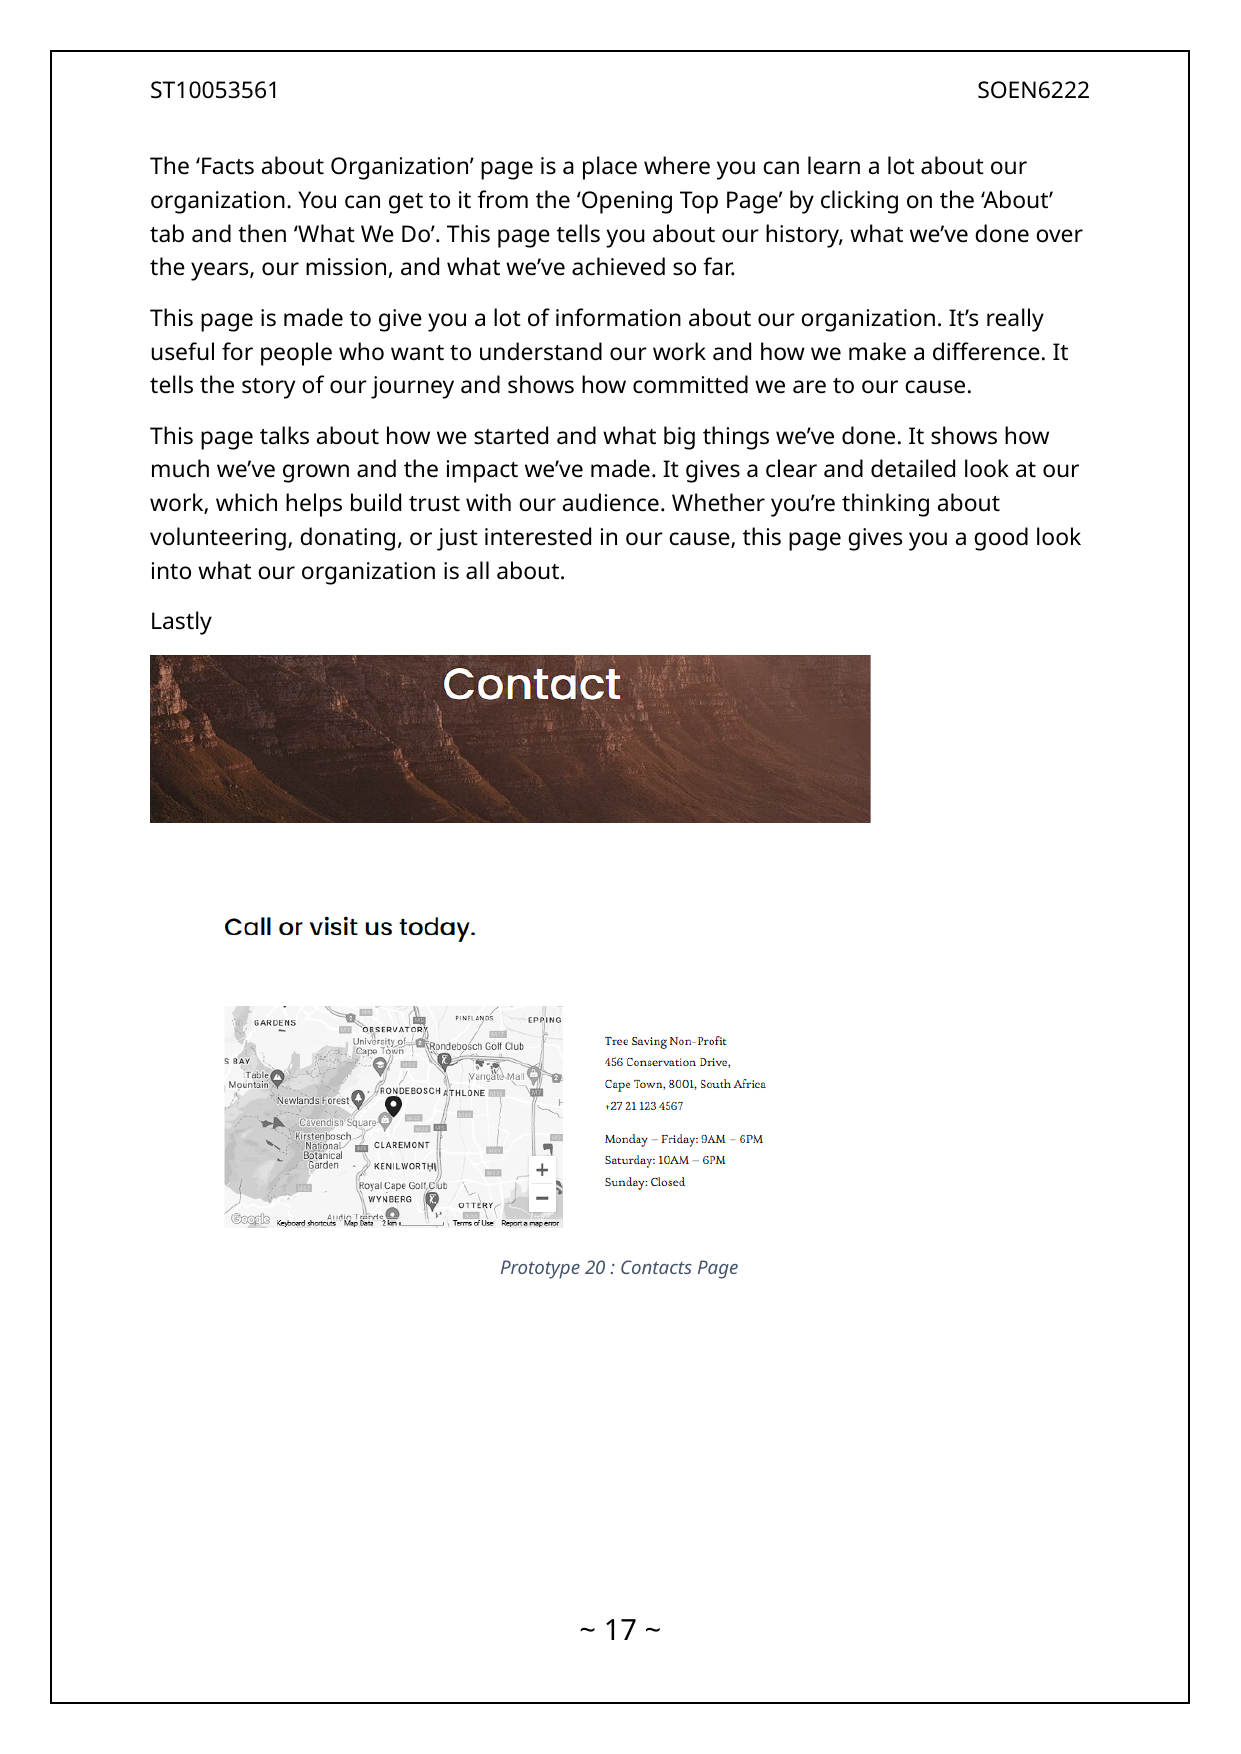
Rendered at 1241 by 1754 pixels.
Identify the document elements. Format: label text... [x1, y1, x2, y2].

picture [150, 655, 871, 1236]
text This page is made to give you a lot of information about our organization. It’s really useful for people who want to understand our work and how we make a difference. It tells the story of our journey and shows how committed we are to our cause. [150, 302, 1090, 400]
text This page talks about how we started and what big things we’ve done. It shows how much we’ve grown and the impact we’ve made. It gives a clear and detailed look at our work, which helps build trust with our audience. Whether you’re thinking about volunteering, donating, or just interested in our cause, this page gives you a good look into what our organization is all about. [150, 419, 1090, 586]
text The ‘Facts about Organization’ page is a place where you can learn a lot about our organization. You can get to it from the ‘Opening Top Page’ by clicking on the ‘About’ tab and then ‘What We Do’. This page tells you about our history, what we’ve done over the years, our mission, and what we’ve achieved so far. [150, 150, 1090, 282]
text Lastly [150, 605, 1090, 636]
